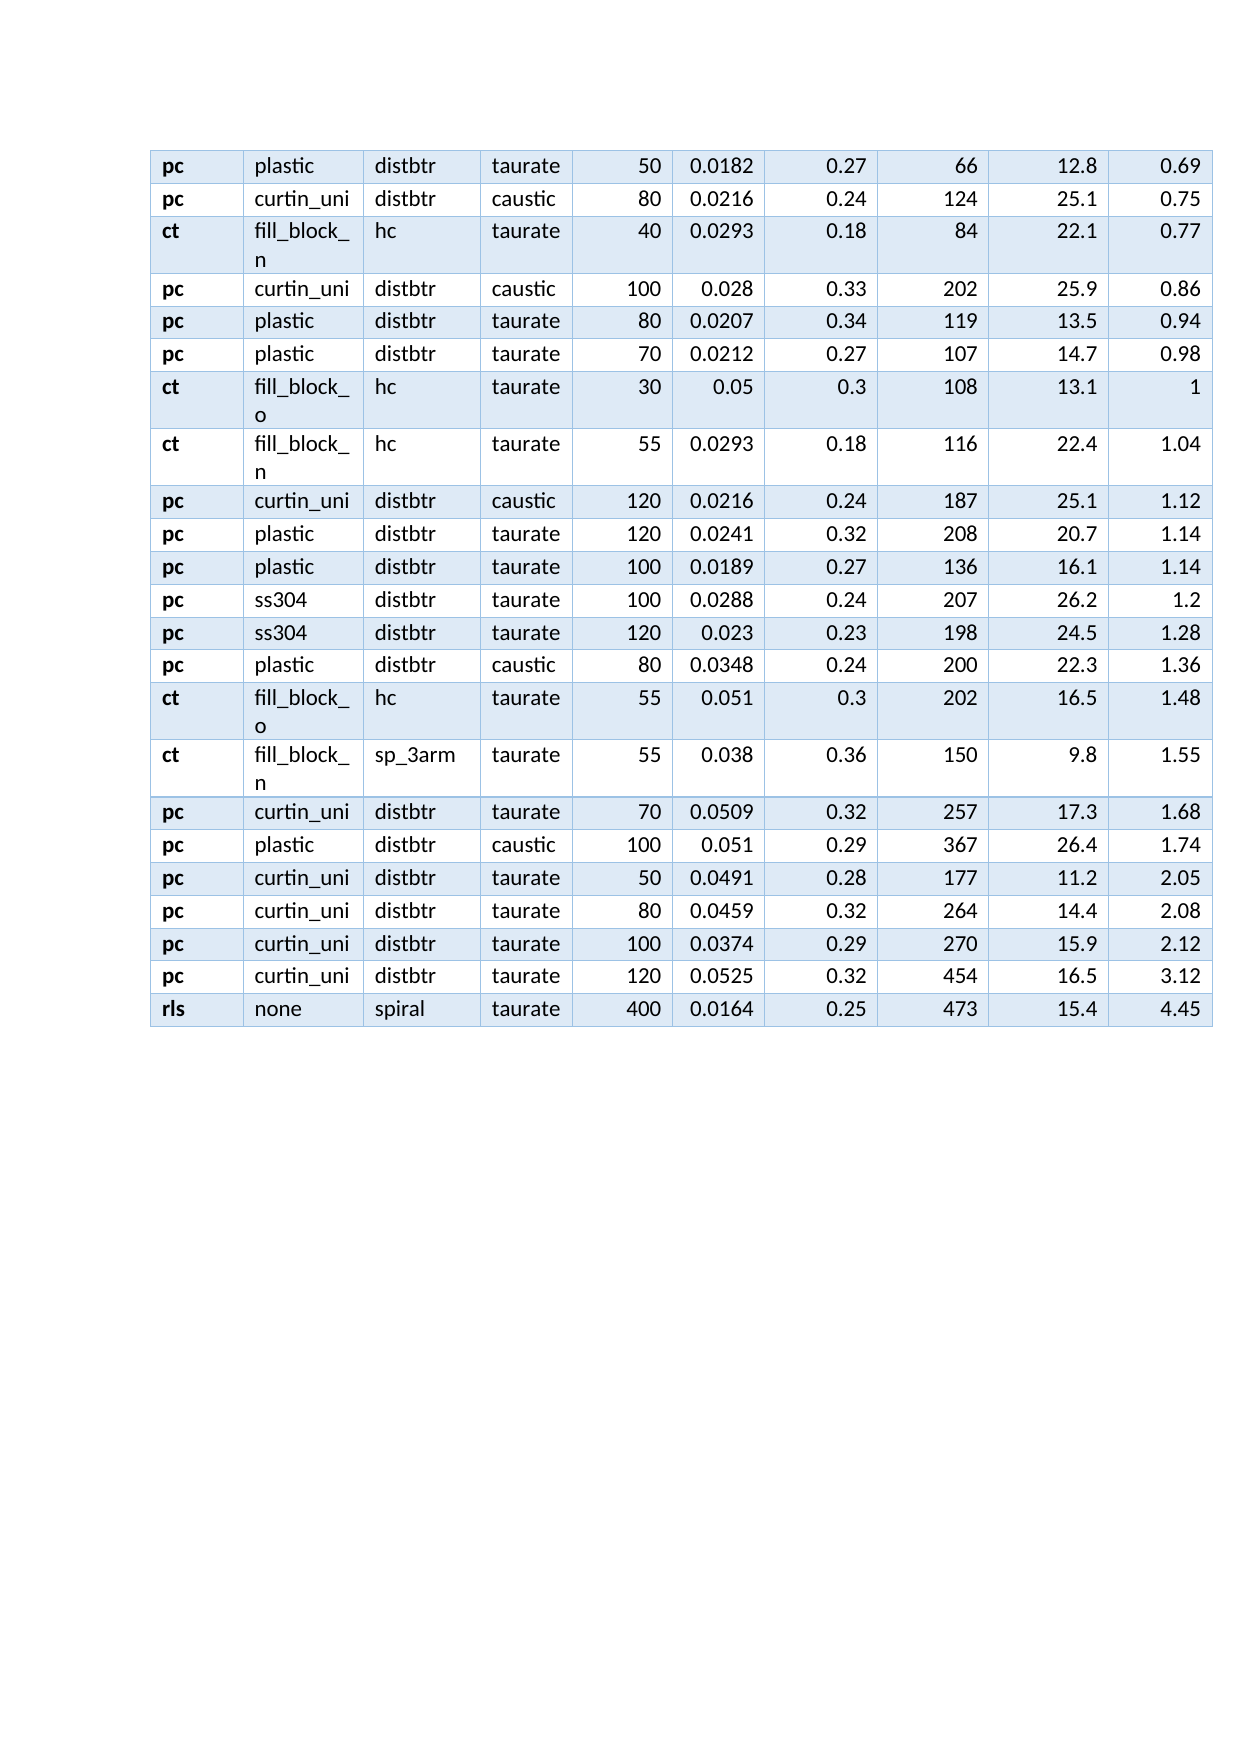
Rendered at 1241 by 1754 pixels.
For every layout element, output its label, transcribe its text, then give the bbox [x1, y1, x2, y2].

table_cell 40 [573, 217, 672, 273]
table_cell distbtr [364, 307, 480, 338]
table_cell distbtr [364, 650, 480, 682]
table_cell 150 [878, 740, 988, 796]
table_cell 12.8 [989, 151, 1108, 183]
table_cell 1.68 [1109, 798, 1212, 829]
table_cell distbtr [364, 151, 480, 183]
table_cell caustic [481, 184, 572, 216]
table_cell 0.0182 [673, 151, 764, 183]
table_cell fill_block_o [244, 683, 363, 739]
table_cell 22.4 [989, 429, 1108, 485]
table_cell taurate [481, 863, 572, 895]
table_cell distbtr [364, 274, 480, 306]
table_cell distbtr [364, 486, 480, 518]
table_cell 0.0241 [673, 519, 764, 551]
table_cell 0.29 [765, 830, 877, 862]
table_cell 0.32 [765, 519, 877, 551]
table_cell 0.051 [673, 683, 764, 739]
table_cell ct [151, 683, 243, 739]
table_cell 100 [573, 274, 672, 306]
table_cell 80 [573, 896, 672, 928]
table_cell 120 [573, 519, 672, 551]
table_cell curtin_uni [244, 798, 363, 829]
table_cell pc [151, 339, 243, 371]
table_cell 13.1 [989, 372, 1108, 428]
table_cell 14.7 [989, 339, 1108, 371]
table_cell taurate [481, 552, 572, 584]
table_cell 16.5 [989, 683, 1108, 739]
table_cell 0.27 [765, 552, 877, 584]
table_cell 24.5 [989, 618, 1108, 649]
table_cell 26.2 [989, 585, 1108, 617]
table_cell 84 [878, 217, 988, 273]
table_cell 0.0348 [673, 650, 764, 682]
table_cell hc [364, 683, 480, 739]
table_cell 14.4 [989, 896, 1108, 928]
table_cell pc [151, 830, 243, 862]
table_cell 264 [878, 896, 988, 928]
table_cell taurate [481, 519, 572, 551]
table_cell 15.4 [989, 994, 1108, 1026]
table_cell curtin_uni [244, 896, 363, 928]
table_cell 177 [878, 863, 988, 895]
table_cell 0.0525 [673, 961, 764, 993]
table_cell taurate [481, 896, 572, 928]
table_cell 136 [878, 552, 988, 584]
table_cell 13.5 [989, 307, 1108, 338]
table_cell 16.5 [989, 961, 1108, 993]
table_cell 120 [573, 618, 672, 649]
table_cell 0.0212 [673, 339, 764, 371]
table_cell 0.28 [765, 863, 877, 895]
table_cell 0.69 [1109, 151, 1212, 183]
table_cell 202 [878, 683, 988, 739]
table_cell 202 [878, 274, 988, 306]
table_cell 124 [878, 184, 988, 216]
table_cell pc [151, 961, 243, 993]
table_cell caustic [481, 650, 572, 682]
table_cell plastic [244, 339, 363, 371]
table_cell 120 [573, 961, 672, 993]
table_cell 70 [573, 798, 672, 829]
table_cell none [244, 994, 363, 1026]
table_cell 208 [878, 519, 988, 551]
table_cell taurate [481, 994, 572, 1026]
table_cell 200 [878, 650, 988, 682]
table_cell hc [364, 217, 480, 273]
table_cell 1.12 [1109, 486, 1212, 518]
table_cell taurate [481, 429, 572, 485]
table_cell 107 [878, 339, 988, 371]
table_cell caustic [481, 830, 572, 862]
table_cell 100 [573, 585, 672, 617]
table_cell ct [151, 372, 243, 428]
table_cell distbtr [364, 798, 480, 829]
table_cell spiral [364, 994, 480, 1026]
table_cell 0.023 [673, 618, 764, 649]
table_cell distbtr [364, 863, 480, 895]
table_cell 55 [573, 683, 672, 739]
table_cell 0.77 [1109, 217, 1212, 273]
table_cell pc [151, 863, 243, 895]
table_cell 0.27 [765, 151, 877, 183]
table_cell taurate [481, 372, 572, 428]
table_cell 16.1 [989, 552, 1108, 584]
table_cell 0.34 [765, 307, 877, 338]
table_cell 0.3 [765, 683, 877, 739]
table_cell taurate [481, 961, 572, 993]
table_cell 80 [573, 650, 672, 682]
table_cell 1 [1109, 372, 1212, 428]
table_cell curtin_uni [244, 274, 363, 306]
table_cell 257 [878, 798, 988, 829]
table_cell distbtr [364, 184, 480, 216]
table_cell 0.32 [765, 798, 877, 829]
table_cell 0.25 [765, 994, 877, 1026]
table_cell pc [151, 184, 243, 216]
table_cell 1.04 [1109, 429, 1212, 485]
table_cell 0.75 [1109, 184, 1212, 216]
table_cell 25.1 [989, 184, 1108, 216]
table_cell 0.33 [765, 274, 877, 306]
table_cell 0.36 [765, 740, 877, 796]
table_cell 0.0509 [673, 798, 764, 829]
table_cell 0.0374 [673, 929, 764, 960]
table_cell distbtr [364, 585, 480, 617]
table_cell pc [151, 585, 243, 617]
table_cell curtin_uni [244, 486, 363, 518]
table_cell 0.0216 [673, 184, 764, 216]
table_cell distbtr [364, 339, 480, 371]
table_cell distbtr [364, 830, 480, 862]
table_cell 1.36 [1109, 650, 1212, 682]
table_cell 2.12 [1109, 929, 1212, 960]
table_cell 30 [573, 372, 672, 428]
table_cell 1.14 [1109, 519, 1212, 551]
table_cell pc [151, 486, 243, 518]
table_cell 9.8 [989, 740, 1108, 796]
table_cell pc [151, 929, 243, 960]
table_cell caustic [481, 274, 572, 306]
table_cell 3.12 [1109, 961, 1212, 993]
table_cell 0.05 [673, 372, 764, 428]
table_cell 0.051 [673, 830, 764, 862]
table_cell 55 [573, 740, 672, 796]
table_cell plastic [244, 307, 363, 338]
table_cell fill_block_n [244, 740, 363, 796]
table_cell 0.29 [765, 929, 877, 960]
table_cell 0.0288 [673, 585, 764, 617]
table_cell 0.0491 [673, 863, 764, 895]
table_cell taurate [481, 740, 572, 796]
table_cell taurate [481, 151, 572, 183]
table_cell taurate [481, 307, 572, 338]
table_cell taurate [481, 217, 572, 273]
table_cell plastic [244, 650, 363, 682]
table_cell 100 [573, 552, 672, 584]
table_cell 0.24 [765, 585, 877, 617]
table_cell pc [151, 274, 243, 306]
table_cell 1.55 [1109, 740, 1212, 796]
table_cell 1.74 [1109, 830, 1212, 862]
table_cell distbtr [364, 618, 480, 649]
table_cell curtin_uni [244, 863, 363, 895]
table_cell 454 [878, 961, 988, 993]
table_cell 0.86 [1109, 274, 1212, 306]
table_cell 0.3 [765, 372, 877, 428]
table_cell distbtr [364, 929, 480, 960]
table_cell 400 [573, 994, 672, 1026]
table_cell curtin_uni [244, 184, 363, 216]
table_cell 119 [878, 307, 988, 338]
table_cell 0.0189 [673, 552, 764, 584]
table_cell fill_block_n [244, 217, 363, 273]
table_cell 25.9 [989, 274, 1108, 306]
table_cell hc [364, 429, 480, 485]
table_cell 116 [878, 429, 988, 485]
table_cell 17.3 [989, 798, 1108, 829]
table_cell curtin_uni [244, 929, 363, 960]
table_cell pc [151, 896, 243, 928]
table_cell 0.0293 [673, 429, 764, 485]
table_cell 473 [878, 994, 988, 1026]
table_cell plastic [244, 151, 363, 183]
table_cell curtin_uni [244, 961, 363, 993]
table_cell fill_block_n [244, 429, 363, 485]
table_cell 0.18 [765, 429, 877, 485]
table_cell hc [364, 372, 480, 428]
table_cell distbtr [364, 552, 480, 584]
table_cell 0.32 [765, 961, 877, 993]
table_cell 0.24 [765, 650, 877, 682]
table_cell 0.24 [765, 184, 877, 216]
table_cell pc [151, 519, 243, 551]
table_cell plastic [244, 830, 363, 862]
table_cell ct [151, 217, 243, 273]
table_cell taurate [481, 585, 572, 617]
table_cell 100 [573, 830, 672, 862]
table_cell 0.98 [1109, 339, 1212, 371]
table_cell 367 [878, 830, 988, 862]
table_cell pc [151, 650, 243, 682]
table_cell 0.0459 [673, 896, 764, 928]
table_cell taurate [481, 618, 572, 649]
table_cell ct [151, 429, 243, 485]
table_cell 20.7 [989, 519, 1108, 551]
table_cell rls [151, 994, 243, 1026]
table_cell 66 [878, 151, 988, 183]
table_cell taurate [481, 339, 572, 371]
table_cell 0.94 [1109, 307, 1212, 338]
table_cell 50 [573, 151, 672, 183]
table_cell 0.27 [765, 339, 877, 371]
table_cell 0.32 [765, 896, 877, 928]
table_cell 15.9 [989, 929, 1108, 960]
table_cell sp_3arm [364, 740, 480, 796]
table_cell 0.0293 [673, 217, 764, 273]
table_cell ct [151, 740, 243, 796]
table_cell plastic [244, 552, 363, 584]
table_cell 4.45 [1109, 994, 1212, 1026]
table_cell 70 [573, 339, 672, 371]
table_cell 1.2 [1109, 585, 1212, 617]
table_cell 0.23 [765, 618, 877, 649]
table_cell 0.0164 [673, 994, 764, 1026]
table_cell 80 [573, 307, 672, 338]
table_cell distbtr [364, 961, 480, 993]
table_cell 108 [878, 372, 988, 428]
table_cell pc [151, 307, 243, 338]
table_cell 120 [573, 486, 672, 518]
table_cell ss304 [244, 585, 363, 617]
table_cell 55 [573, 429, 672, 485]
table_cell 0.0207 [673, 307, 764, 338]
table_cell 1.14 [1109, 552, 1212, 584]
table_cell 2.08 [1109, 896, 1212, 928]
table_cell 0.24 [765, 486, 877, 518]
table_cell taurate [481, 798, 572, 829]
table_cell 0.038 [673, 740, 764, 796]
table_cell 22.3 [989, 650, 1108, 682]
table_cell 198 [878, 618, 988, 649]
table_cell fill_block_o [244, 372, 363, 428]
table_cell 100 [573, 929, 672, 960]
table_cell 80 [573, 184, 672, 216]
table_cell pc [151, 552, 243, 584]
table_cell taurate [481, 929, 572, 960]
table_cell distbtr [364, 519, 480, 551]
table_cell 2.05 [1109, 863, 1212, 895]
table_cell 1.48 [1109, 683, 1212, 739]
table_cell taurate [481, 683, 572, 739]
table_cell caustic [481, 486, 572, 518]
table_cell pc [151, 798, 243, 829]
table_cell 11.2 [989, 863, 1108, 895]
table_cell ss304 [244, 618, 363, 649]
table_cell plastic [244, 519, 363, 551]
table_cell 0.0216 [673, 486, 764, 518]
table_cell 26.4 [989, 830, 1108, 862]
table_cell 50 [573, 863, 672, 895]
table_cell distbtr [364, 896, 480, 928]
table_cell 207 [878, 585, 988, 617]
table_cell 0.028 [673, 274, 764, 306]
table_cell 25.1 [989, 486, 1108, 518]
table_cell 270 [878, 929, 988, 960]
table_cell 1.28 [1109, 618, 1212, 649]
table_cell pc [151, 151, 243, 183]
table_cell 0.18 [765, 217, 877, 273]
table_cell pc [151, 618, 243, 649]
table_cell 22.1 [989, 217, 1108, 273]
table_cell 187 [878, 486, 988, 518]
